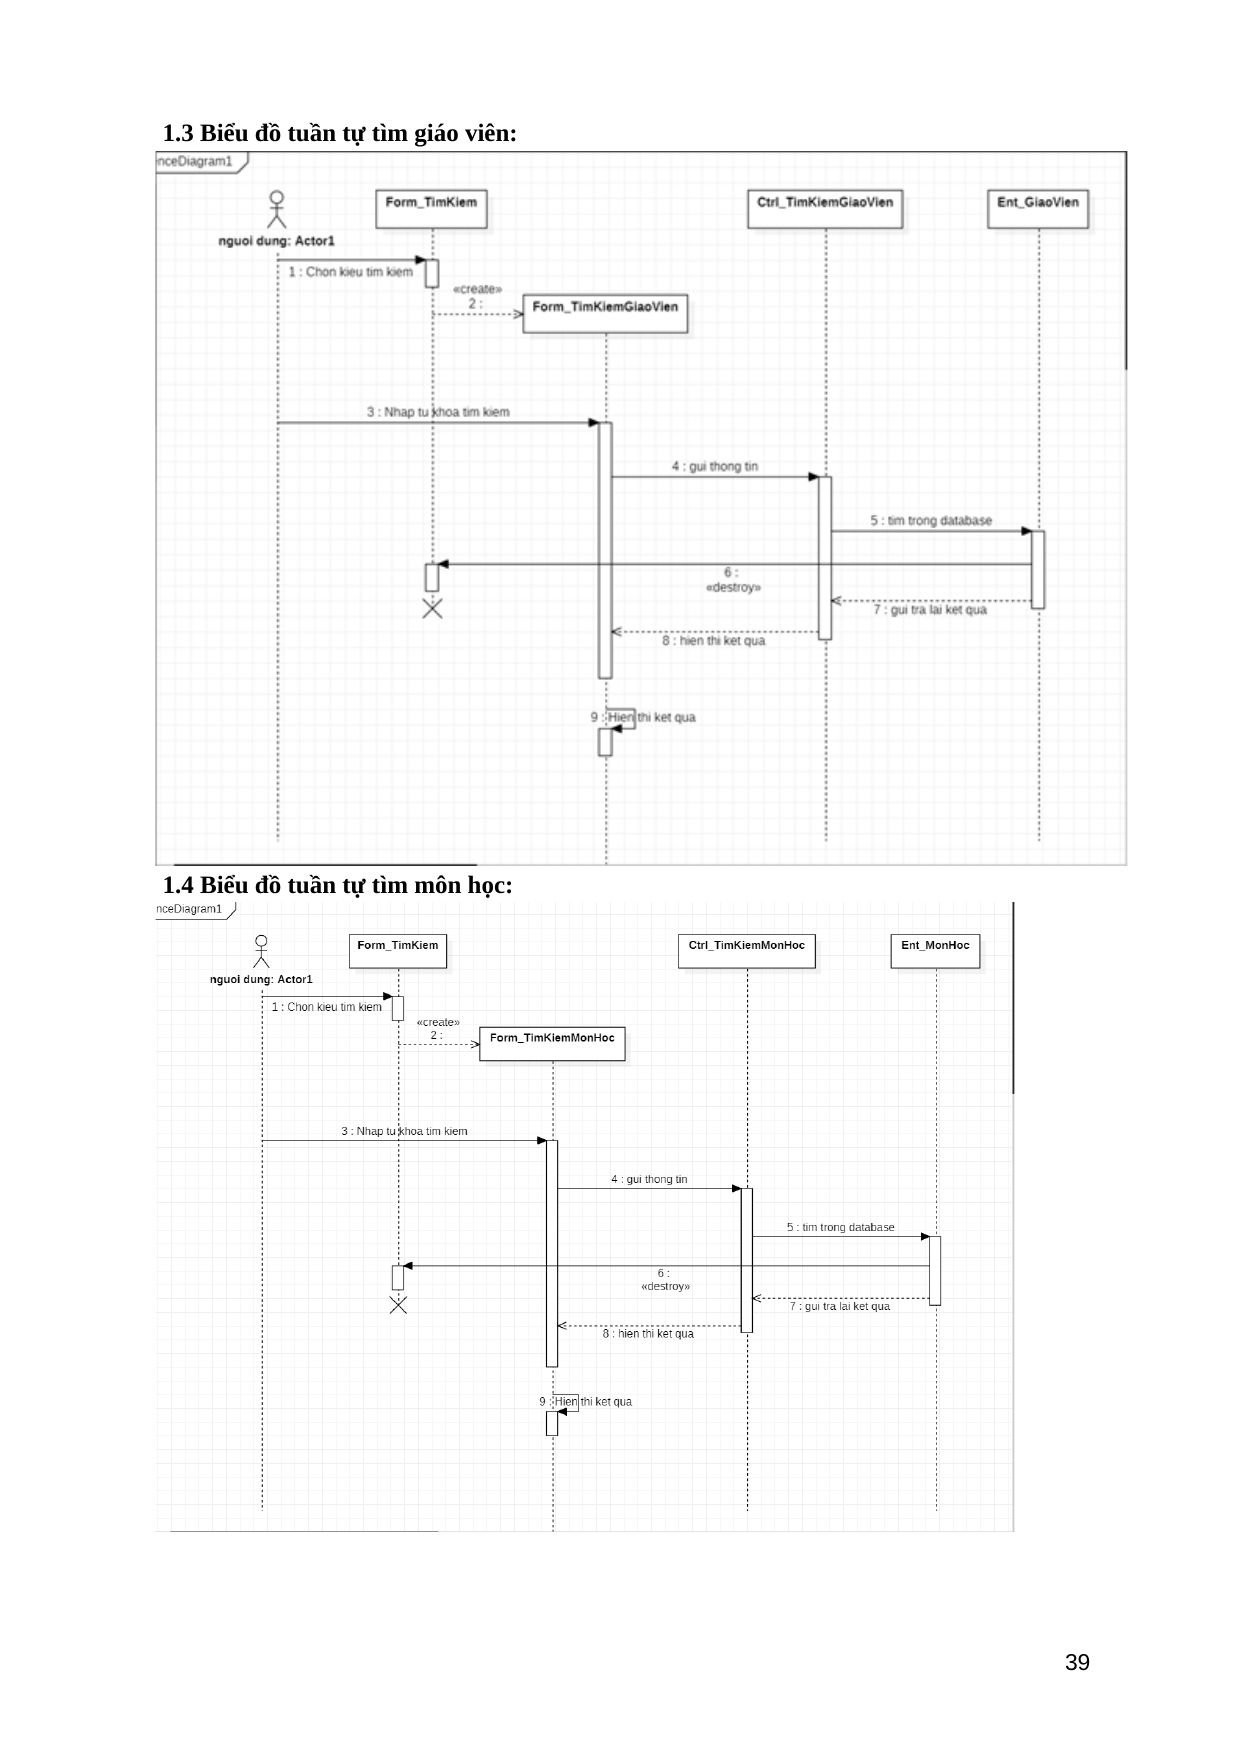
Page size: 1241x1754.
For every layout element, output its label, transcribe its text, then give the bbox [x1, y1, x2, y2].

picture [155, 151, 1128, 866]
subtitle 1.3 Biểu đồ tuần tự tìm giáo viên: [162, 118, 1090, 147]
subtitle 1.4 Biểu đồ tuần tự tìm môn học: [162, 870, 1090, 898]
picture [155, 902, 1015, 1532]
